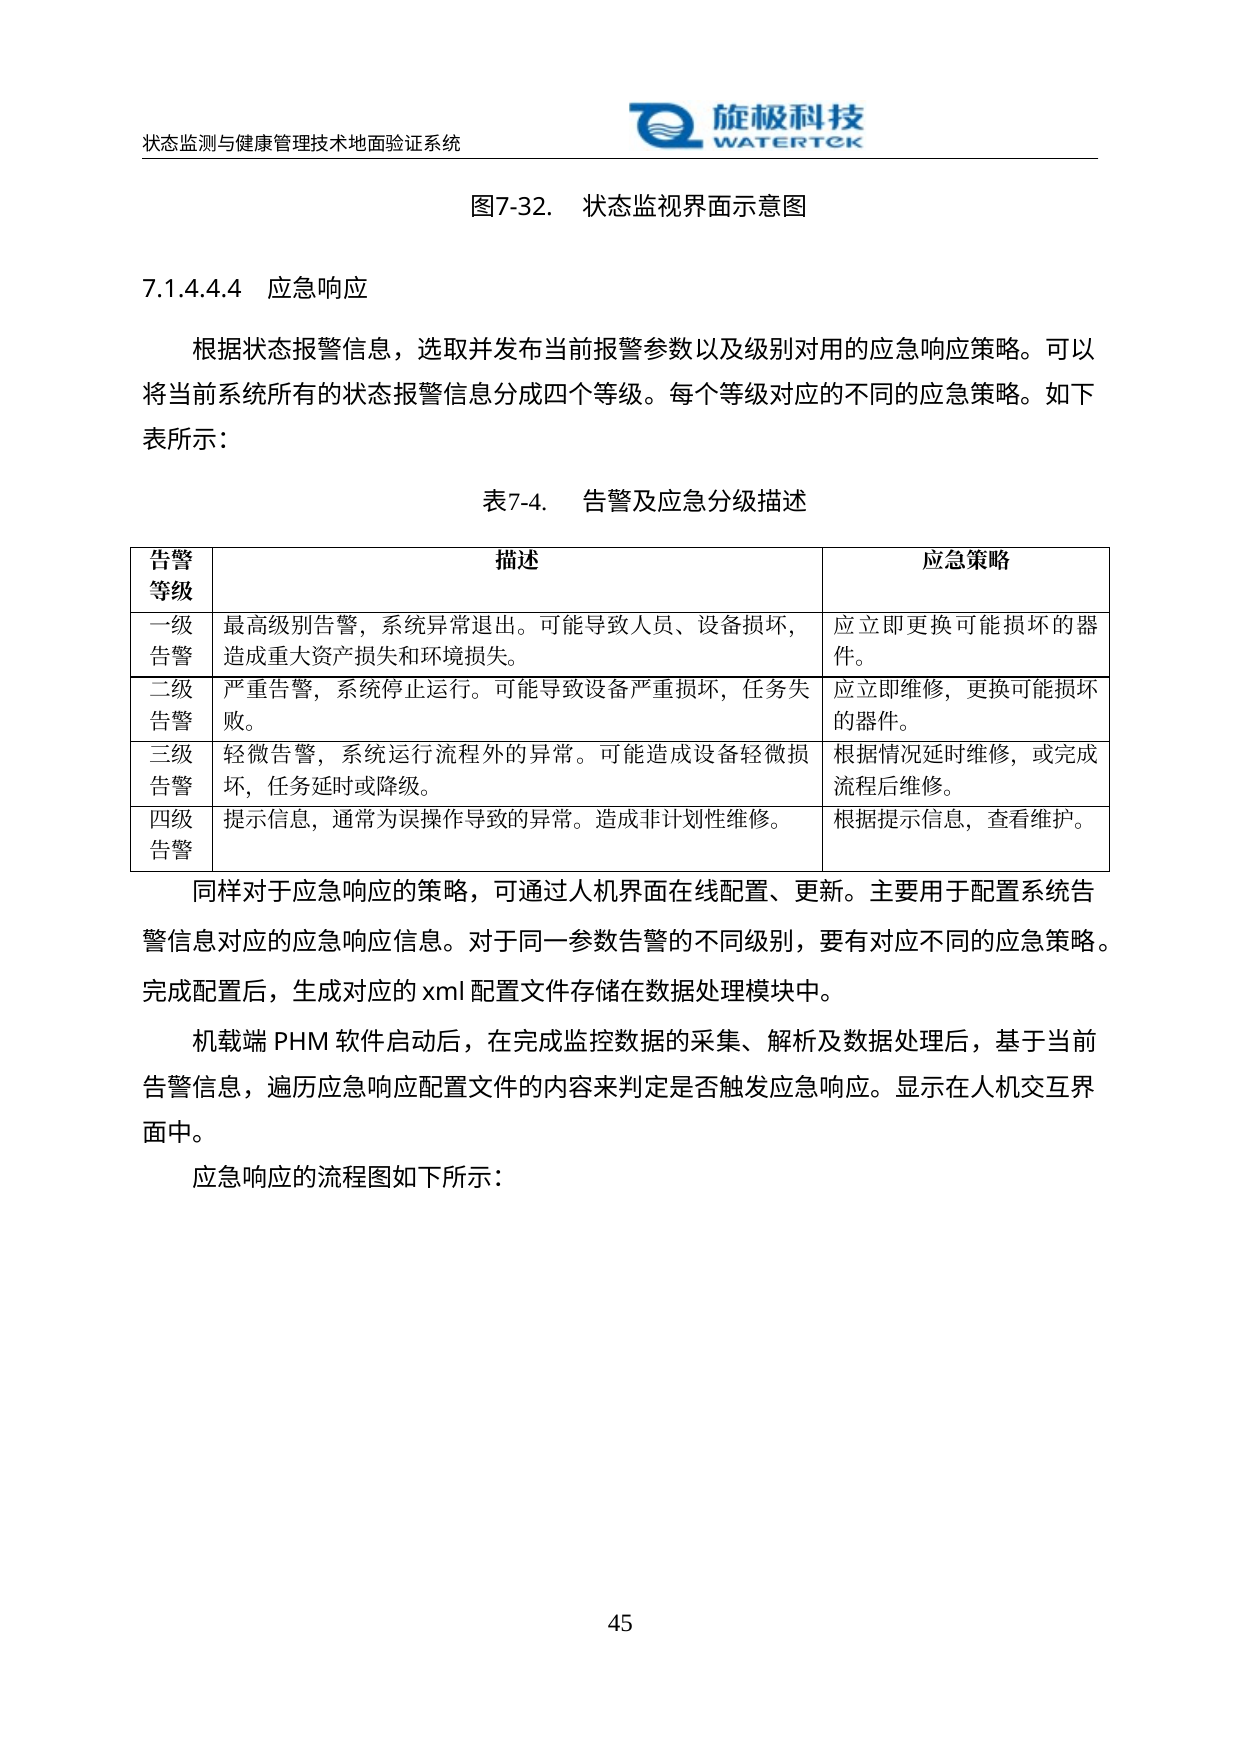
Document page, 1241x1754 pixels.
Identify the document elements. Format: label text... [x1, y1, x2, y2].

table_cell 应立即维修，更换可能损坏的器件。 [823, 678, 1109, 741]
text 同样对于应急响应的策略，可通过人机界面在线配置、更新。主要用于配置系统告警信息对应的应急响应信息。对于同一参数告警的不同级别，要有对应不同的应急策略。完成配置后，生成对应的xml配置文件存储在数据处理模块中。 [142, 872, 1098, 1008]
table_header 应急策略 [823, 548, 1109, 612]
table_cell 轻微告警，系统运行流程外的异常。可能造成设备轻微损坏，任务延时或降级。 [213, 742, 822, 806]
list 状态监视界面示意图 [142, 171, 1098, 238]
text 应急响应 [142, 252, 1098, 320]
table_cell 二级告警 [131, 678, 212, 741]
table_cell 根据情况延时维修，或完成流程后维修。 [823, 742, 1109, 806]
table_header 告警等级 [131, 548, 212, 612]
picture [628, 100, 867, 151]
table_cell 严重告警，系统停止运行。可能导致设备严重损坏，任务失败。 [213, 678, 822, 741]
list 告警及应急分级描述 [192, 465, 1098, 533]
table_cell 最高级别告警，系统异常退出。可能导致人员、设备损坏，造成重大资产损失和环境损失。 [213, 613, 822, 676]
table_cell 根据提示信息，查看维护。 [823, 807, 1109, 871]
table_cell 三级告警 [131, 742, 212, 806]
text 机载端PHM软件启动后，在完成监控数据的采集、解析及数据处理后，基于当前告警信息，遍历应急响应配置文件的内容来判定是否触发应急响应。显示在人机交互界面中。 [142, 1022, 1098, 1149]
text 应急响应的流程图如下所示： [142, 1158, 1098, 1194]
table_cell 一级告警 [131, 613, 212, 676]
table_header 描述 [213, 548, 822, 612]
table_cell 提示信息，通常为误操作导致的异常。造成非计划性维修。 [213, 807, 822, 871]
text 根据状态报警信息，选取并发布当前报警参数以及级别对用的应急响应策略。可以将当前系统所有的状态报警信息分成四个等级。每个等级对应的不同的应急策略。如下表所示： [142, 329, 1098, 456]
table_cell 四级告警 [131, 807, 212, 871]
table_cell 应立即更换可能损坏的器件。 [823, 613, 1109, 676]
